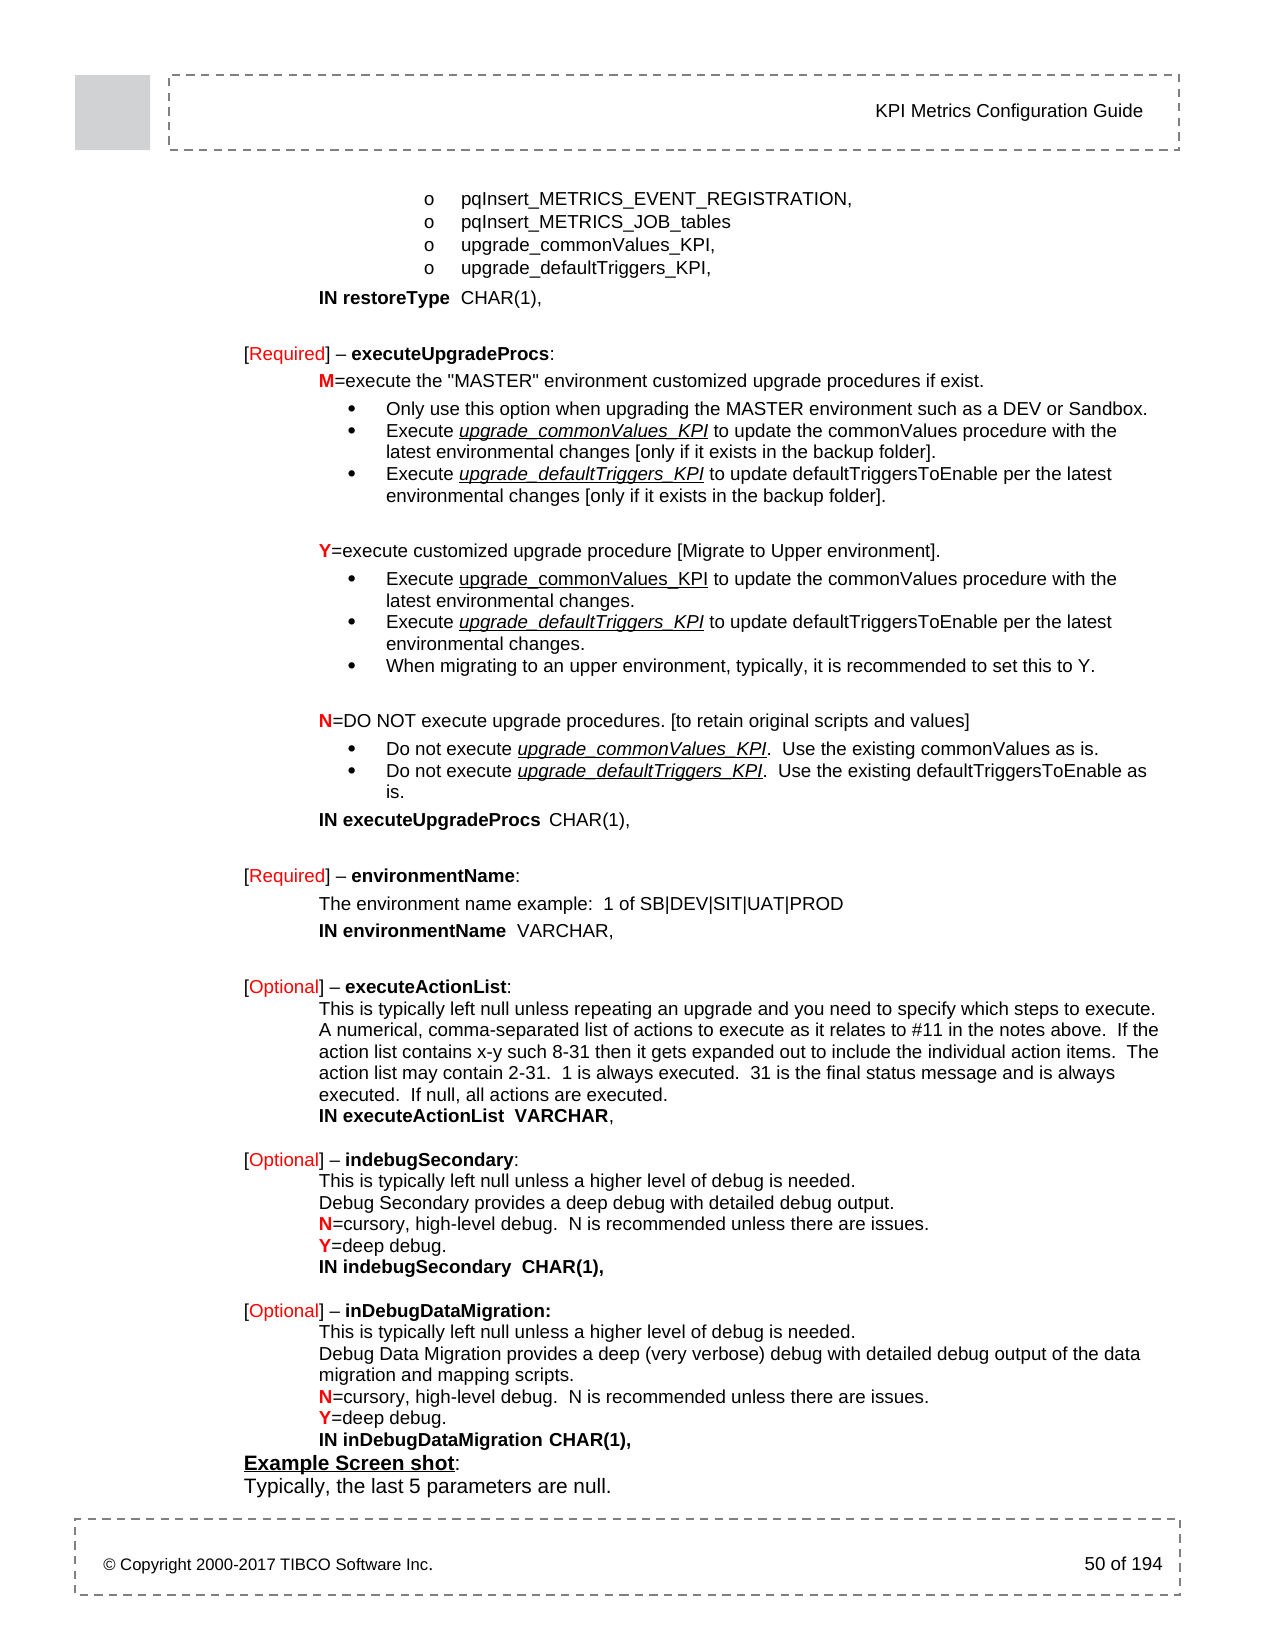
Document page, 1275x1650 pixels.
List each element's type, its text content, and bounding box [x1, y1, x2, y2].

list When migrating to an upper environment, typically, it is recommended to set this to Y. [348, 654, 1162, 676]
text Debug Data Migration provides a deep (very verbose) debug with detailed debug output of the data migration and mapping scripts. [319, 1342, 1162, 1386]
list pqInsert_METRICS_EVENT_REGISTRATION, [423, 187, 1162, 211]
text A numerical, comma-separated list of actions to execute as it relates to #11 in the notes above. If the action list contains x-y such 8-31 then it gets expanded out to include the individual action items. The action list may contain 2-31. 1 is always executed. 31 is the final status message and is always executed. If null, all actions are executed. [319, 1019, 1162, 1105]
text Example Screen shot: [244, 1450, 1162, 1474]
list upgrade_defaultTriggers_KPI, [423, 257, 1162, 280]
text IN inDebugDataMigration CHAR(1), [319, 1429, 1162, 1450]
text IN executeActionList VARCHAR, [319, 1105, 1162, 1127]
list Only use this option when upgrading the MASTER environment such as a DEV or Sandbox. [348, 398, 1162, 419]
list pqInsert_METRICS_JOB_tables [423, 211, 1162, 234]
list Do not execute upgrade_defaultTriggers_KPI. Use the existing defaultTriggersToEnable as is. [348, 759, 1162, 803]
text N=cursory, high-level debug. N is recommended unless there are issues. [319, 1386, 1162, 1407]
text IN indebugSecondary CHAR(1), [319, 1256, 1162, 1278]
list Execute upgrade_defaultTriggers_KPI to update defaultTriggersToEnable per the latest environmental changes. [348, 611, 1162, 654]
text The environment name example: 1 of SB|DEV|SIT|UAT|PROD [319, 892, 1162, 914]
text Y=execute customized upgrade procedure [Migrate to Upper environment]. [319, 540, 1162, 562]
text M=execute the "MASTER" environment customized upgrade procedures if exist. [319, 370, 1162, 392]
text IN executeUpgradeProcs CHAR(1), [319, 809, 1162, 831]
list upgrade_commonValues_KPI, [423, 234, 1162, 257]
text Y=deep debug. [319, 1235, 1162, 1256]
text [Optional] – executeActionList: [244, 976, 1162, 997]
text This is typically left null unless a higher level of debug is needed. [319, 1170, 1162, 1192]
text This is typically left null unless repeating an upgrade and you need to specify which steps to execute. [319, 997, 1162, 1019]
text Debug Secondary provides a deep debug with detailed debug output. [319, 1192, 1162, 1213]
text IN restoreType CHAR(1), [319, 287, 1162, 308]
text [Required] – executeUpgradeProcs: [244, 342, 1162, 364]
list Execute upgrade_commonValues_KPI to update the commonValues procedure with the latest environmental changes [only if it exists in the backup folder]. [348, 419, 1162, 463]
text [Required] – environmentName: [244, 865, 1162, 886]
list Do not execute upgrade_commonValues_KPI. Use the existing commonValues as is. [348, 738, 1162, 759]
text Typically, the last 5 parameters are null. [244, 1474, 1162, 1498]
text IN environmentName VARCHAR, [319, 920, 1162, 942]
text Y=deep debug. [319, 1407, 1162, 1429]
text [Optional] – inDebugDataMigration: [244, 1299, 1162, 1321]
text N=DO NOT execute upgrade procedures. [to retain original scripts and values] [319, 710, 1162, 732]
text N=cursory, high-level debug. N is recommended unless there are issues. [319, 1213, 1162, 1235]
list Execute upgrade_commonValues_KPI to update the commonValues procedure with the latest environmental changes. [348, 568, 1162, 611]
list Execute upgrade_defaultTriggers_KPI to update defaultTriggersToEnable per the latest environmental changes [only if it exists in the backup folder]. [348, 463, 1162, 506]
text This is typically left null unless a higher level of debug is needed. [319, 1321, 1162, 1342]
text [Optional] – indebugSecondary: [244, 1148, 1162, 1170]
